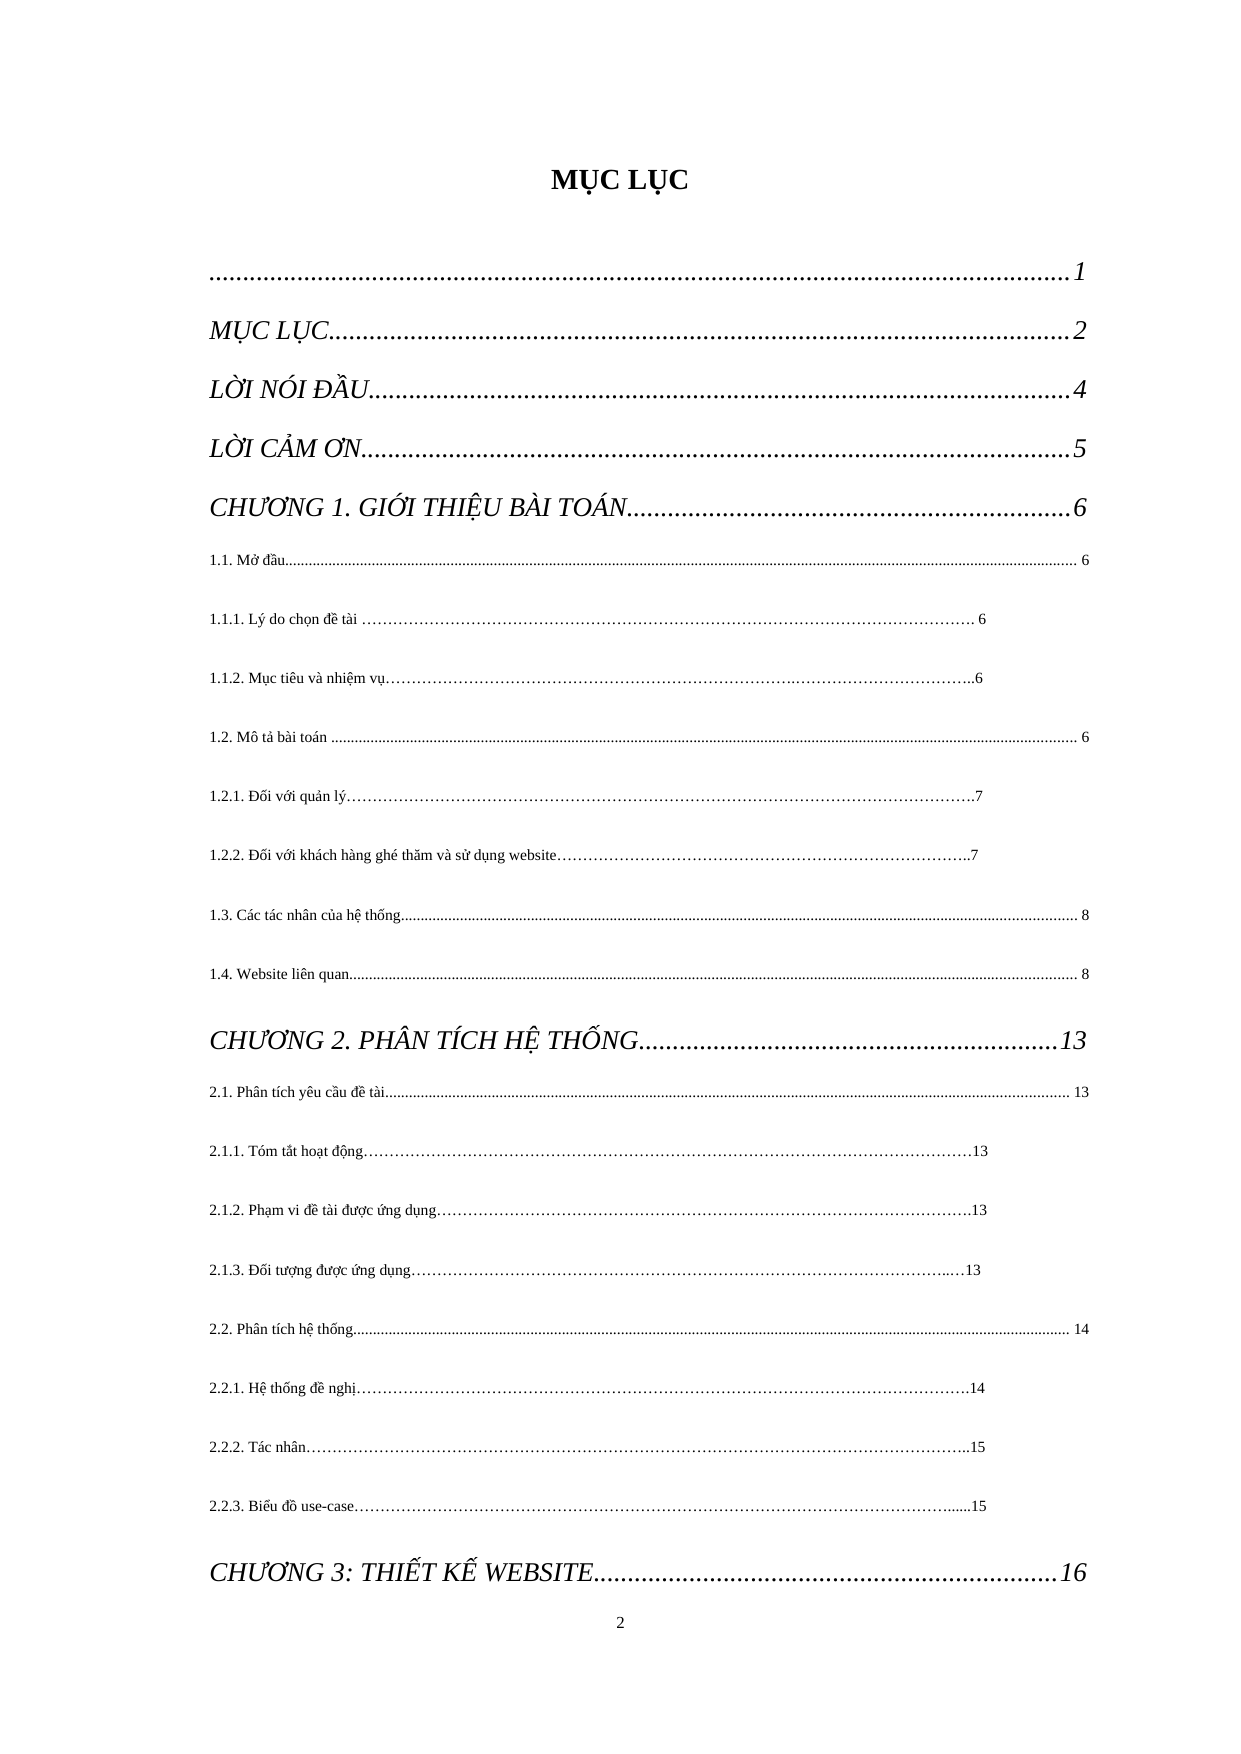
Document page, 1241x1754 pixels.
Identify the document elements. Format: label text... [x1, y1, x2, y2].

text MỤC LỤC [150, 162, 1090, 196]
